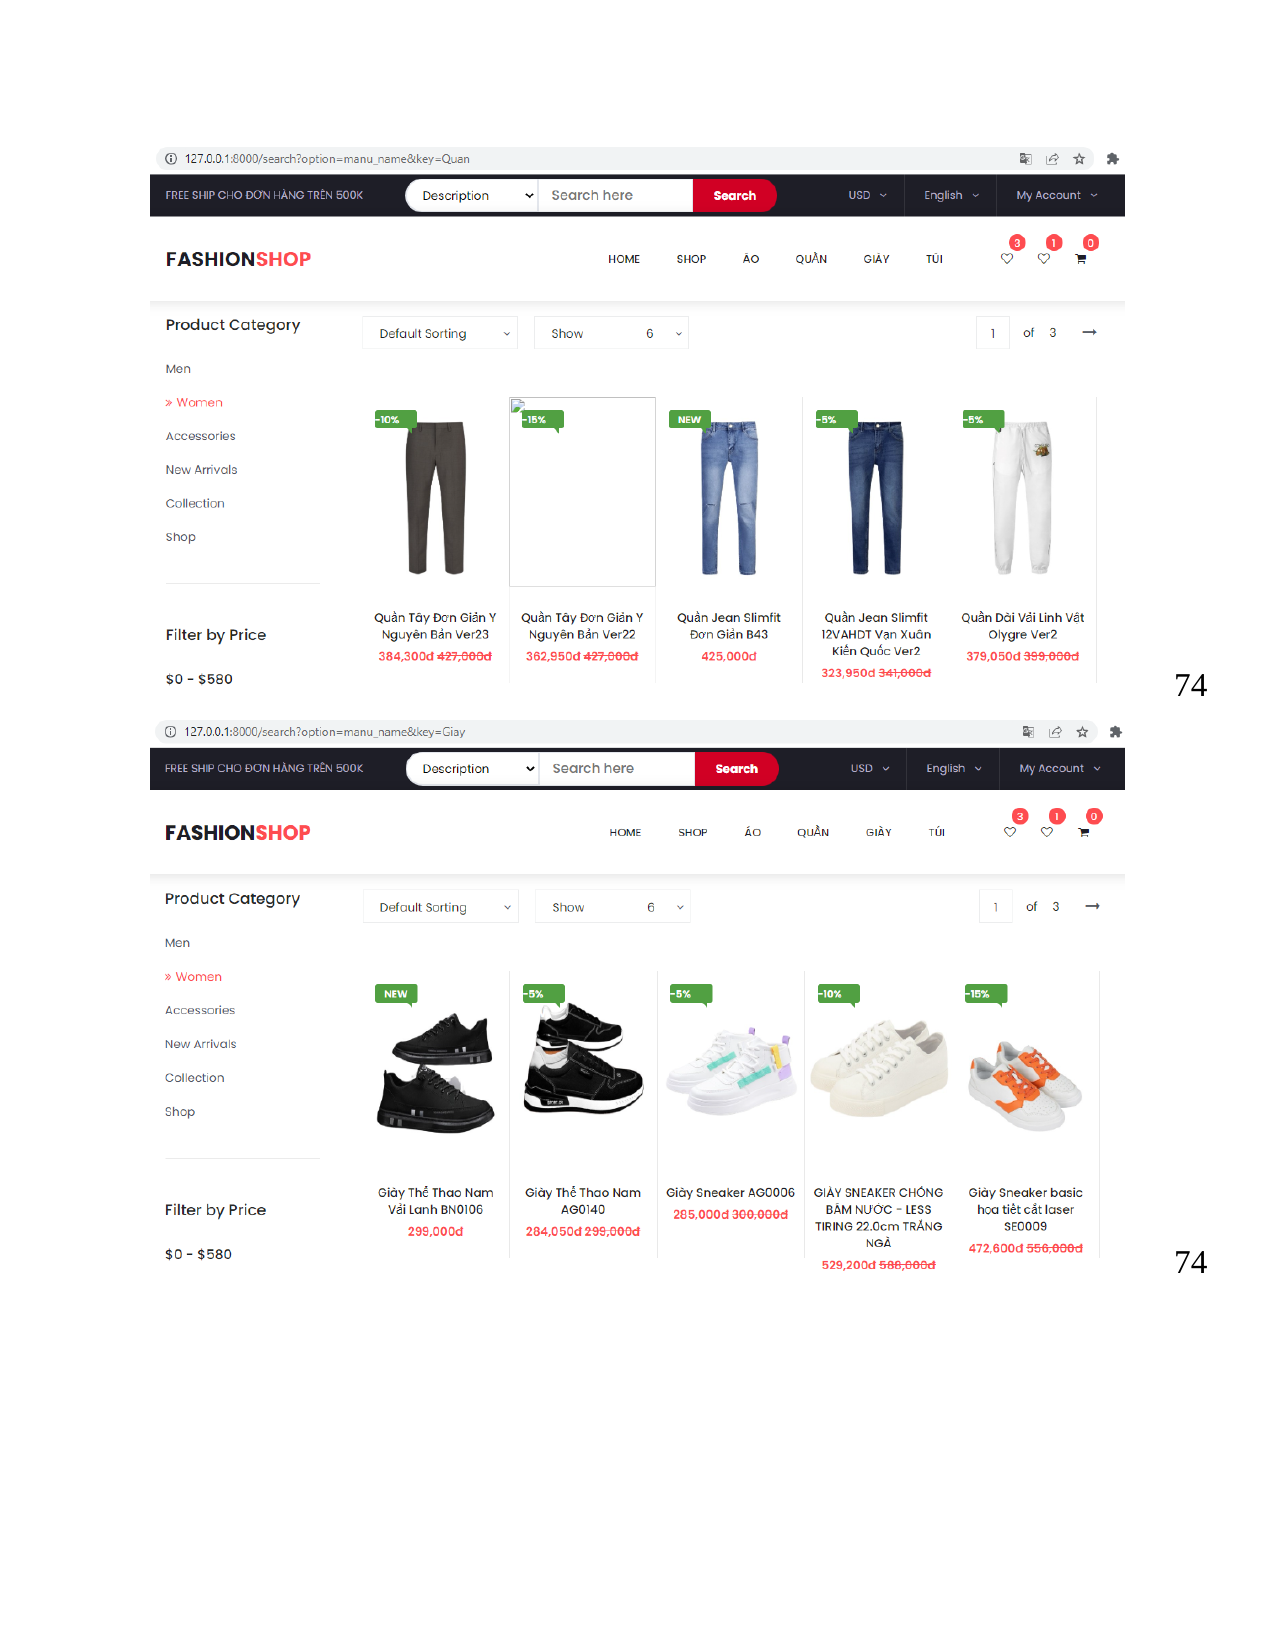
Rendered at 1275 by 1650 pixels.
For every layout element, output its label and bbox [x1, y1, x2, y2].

picture [150, 716, 1125, 1274]
picture [150, 143, 1125, 697]
